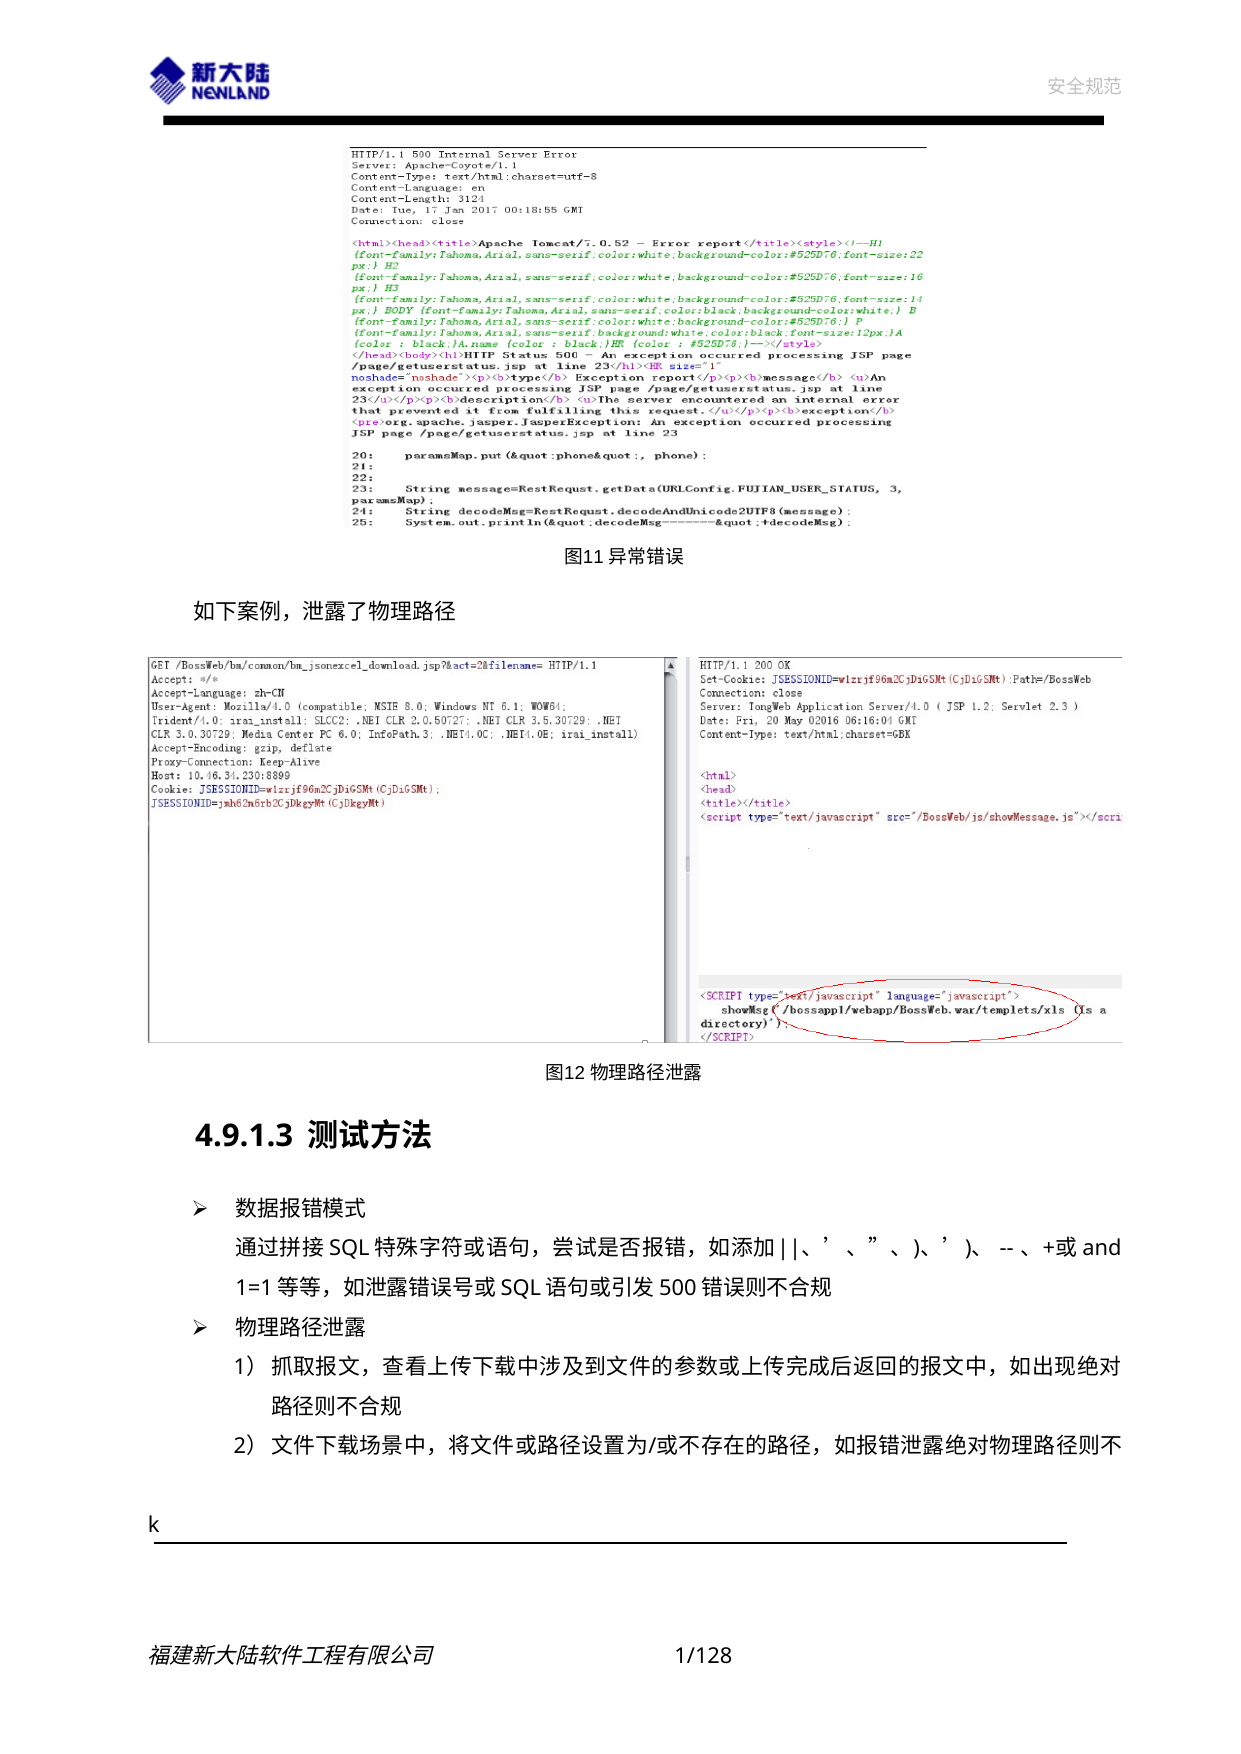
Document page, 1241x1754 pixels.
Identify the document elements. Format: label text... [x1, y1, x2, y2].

text 物理路径泄露 [148, 1058, 1122, 1085]
picture [147, 55, 273, 107]
text 异常错误 [148, 542, 1122, 569]
list 抓取报文，查看上传下载中涉及到文件的参数或上传完成后返回的报文中，如出现绝对路径则不合规 [233, 1349, 1122, 1421]
picture [147, 657, 1123, 1043]
picture [343, 147, 927, 527]
text 如下案例，泄露了物理路径 [148, 594, 1122, 626]
list 通过拼接SQL特殊字符或语句，尝试是否报错，如添加||、’、”、)、’)、 -- 、+或and 1=1等等，如泄露错误号或SQL语句或引发500错误则不合规 [235, 1230, 1122, 1302]
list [233, 1428, 1122, 1460]
subtitle 测试方法 [195, 1110, 1122, 1156]
list 物理路径泄露 [191, 1310, 1122, 1341]
list 数据报错模式 [191, 1191, 1122, 1222]
